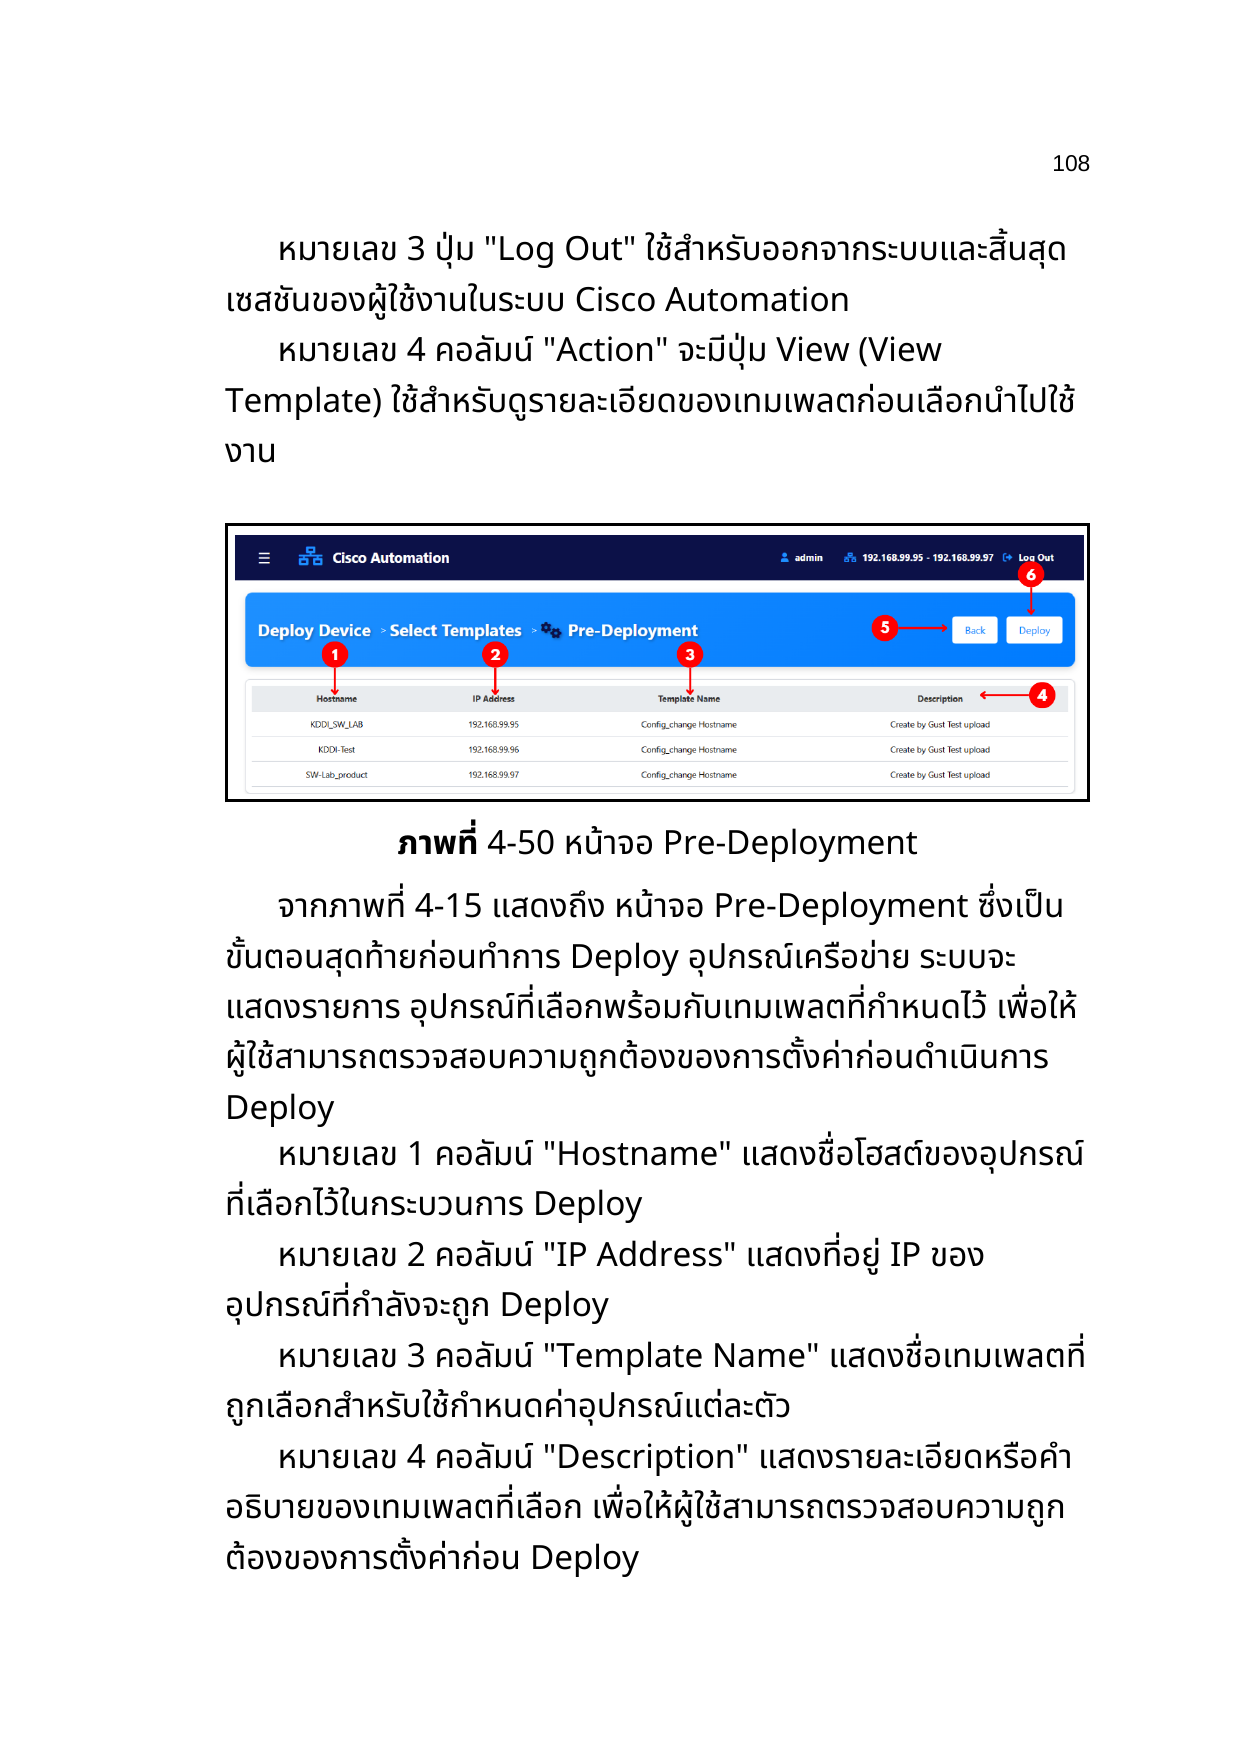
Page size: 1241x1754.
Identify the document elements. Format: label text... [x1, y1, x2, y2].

text หมายเลข 4 คอลัมน์ "Action" จะมีปุ่ม View (View Template) ใช้สำหรับดูรายละเอียดของเทมเพลตก่อนเลือกนำไปใช้งาน [225, 326, 1090, 478]
text จากภาพที่ 4-15 แสดงถึง หน้าจอ Pre-Deployment ซึ่งเป็น ขั้นตอนสุดท้ายก่อนทำการ Deploy อุปกรณ์เครือข่าย ระบบจะแสดงรายการ อุปกรณ์ที่เลือกพร้อมกับเทมเพลตที่กำหนดไว้ เพื่อให้ผู้ใช้สามารถตรวจสอบความถูกต้องของการตั้งค่าก่อนดำเนินการ Deploy [225, 882, 1090, 1129]
text หมายเลข 3 ปุ่ม "Log Out" ใช้สำหรับออกจากระบบและสิ้นสุดเซสชันของผู้ใช้งานในระบบ Cisco Automation [225, 225, 1090, 326]
text หมายเลข 4 คอลัมน์ "Description" แสดงรายละเอียดหรือคำอธิบายของเทมเพลตที่เลือก เพื่อให้ผู้ใช้สามารถตรวจสอบความถูกต้องของการตั้งค่าก่อน Deploy [225, 1433, 1090, 1584]
picture [228, 526, 1087, 799]
text หมายเลข 2 คอลัมน์ "IP Address" แสดงที่อยู่ IP ของอุปกรณ์ที่กำลังจะถูก Deploy [225, 1231, 1090, 1332]
text หมายเลข 3 คอลัมน์ "Template Name" แสดงชื่อเทมเพลตที่ถูกเลือกสำหรับใช้กำหนดค่าอุปกรณ์แต่ละตัว [225, 1332, 1090, 1433]
text หมายเลข 1 คอลัมน์ "Hostname" แสดงชื่อโฮสต์ของอุปกรณ์ที่เลือกไว้ในกระบวนการ Deploy [225, 1129, 1090, 1231]
